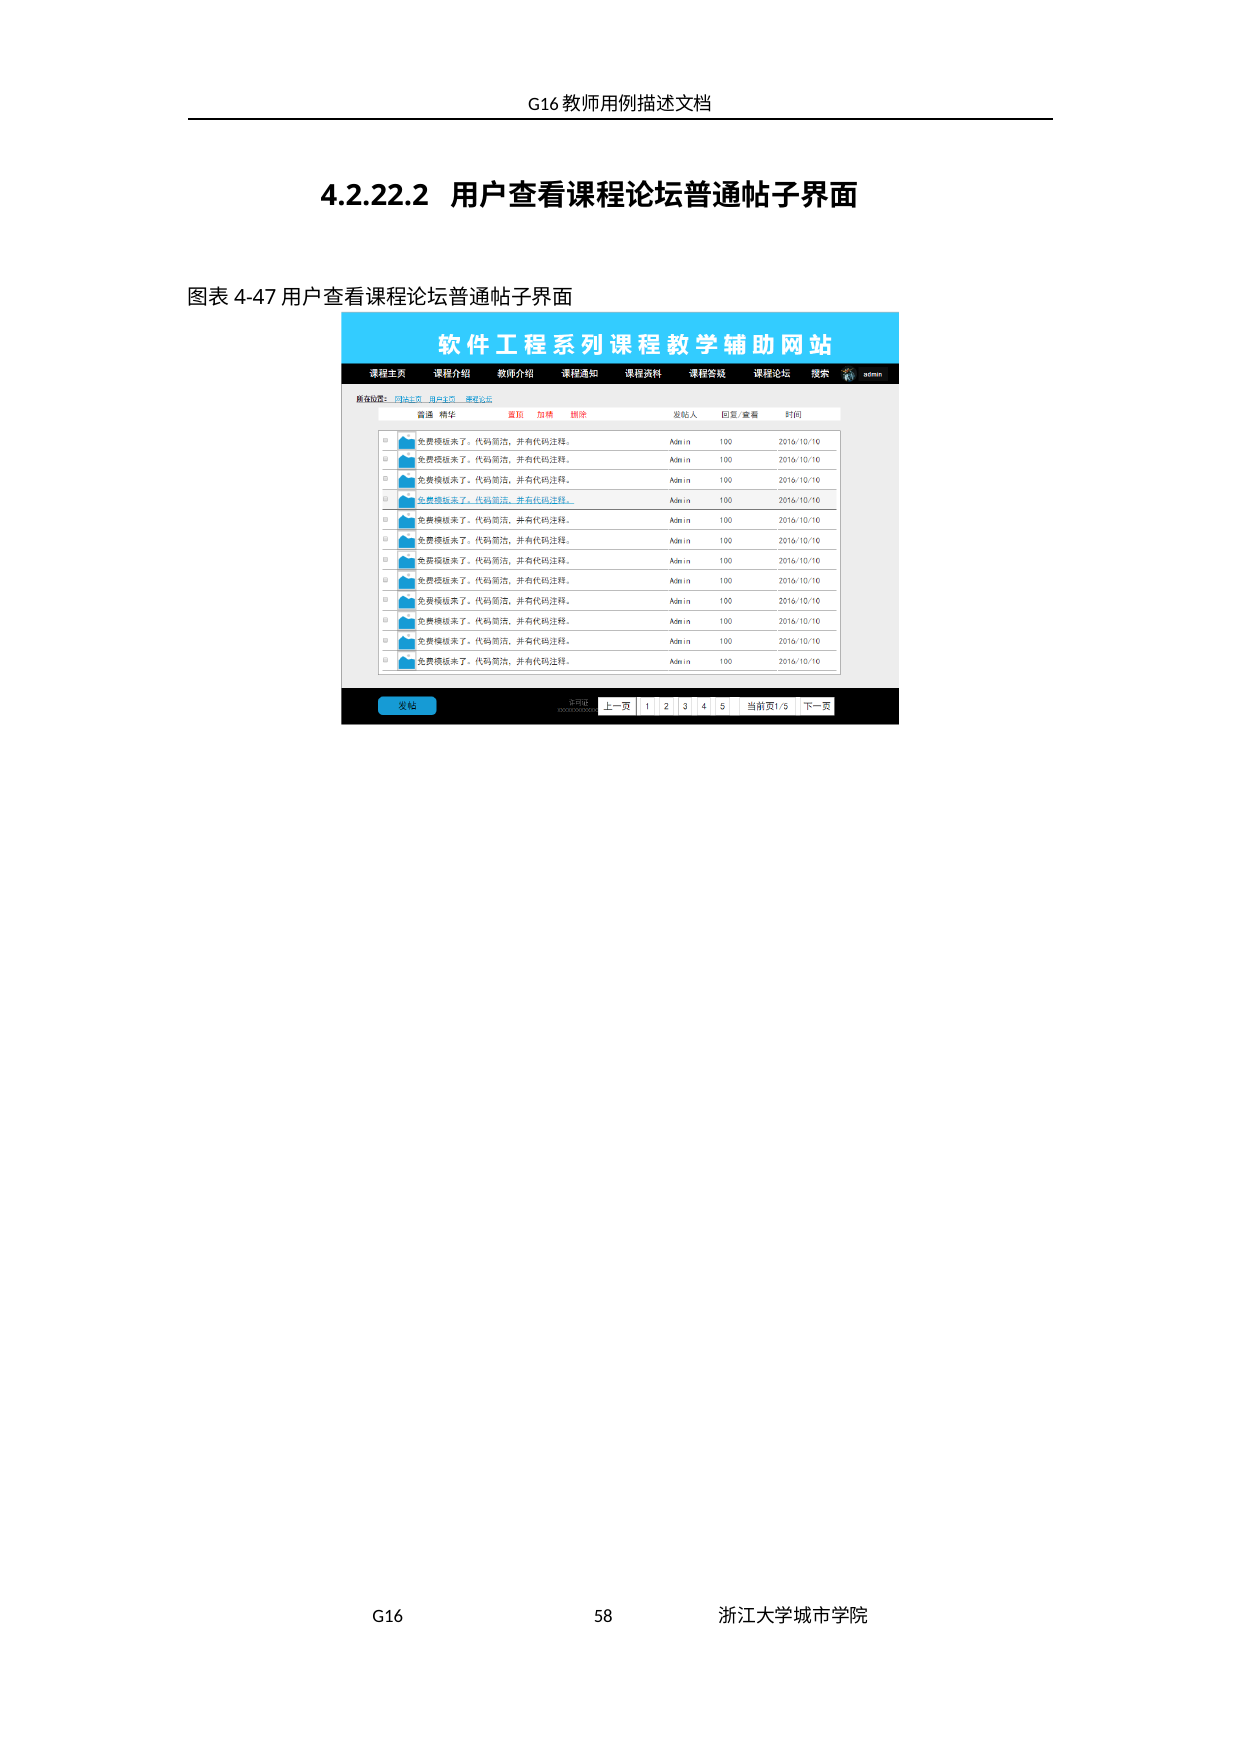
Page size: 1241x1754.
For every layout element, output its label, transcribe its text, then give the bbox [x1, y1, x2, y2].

picture [341, 311, 899, 725]
subtitle 用户查看课程论坛普通帖子界面 [320, 160, 1053, 225]
